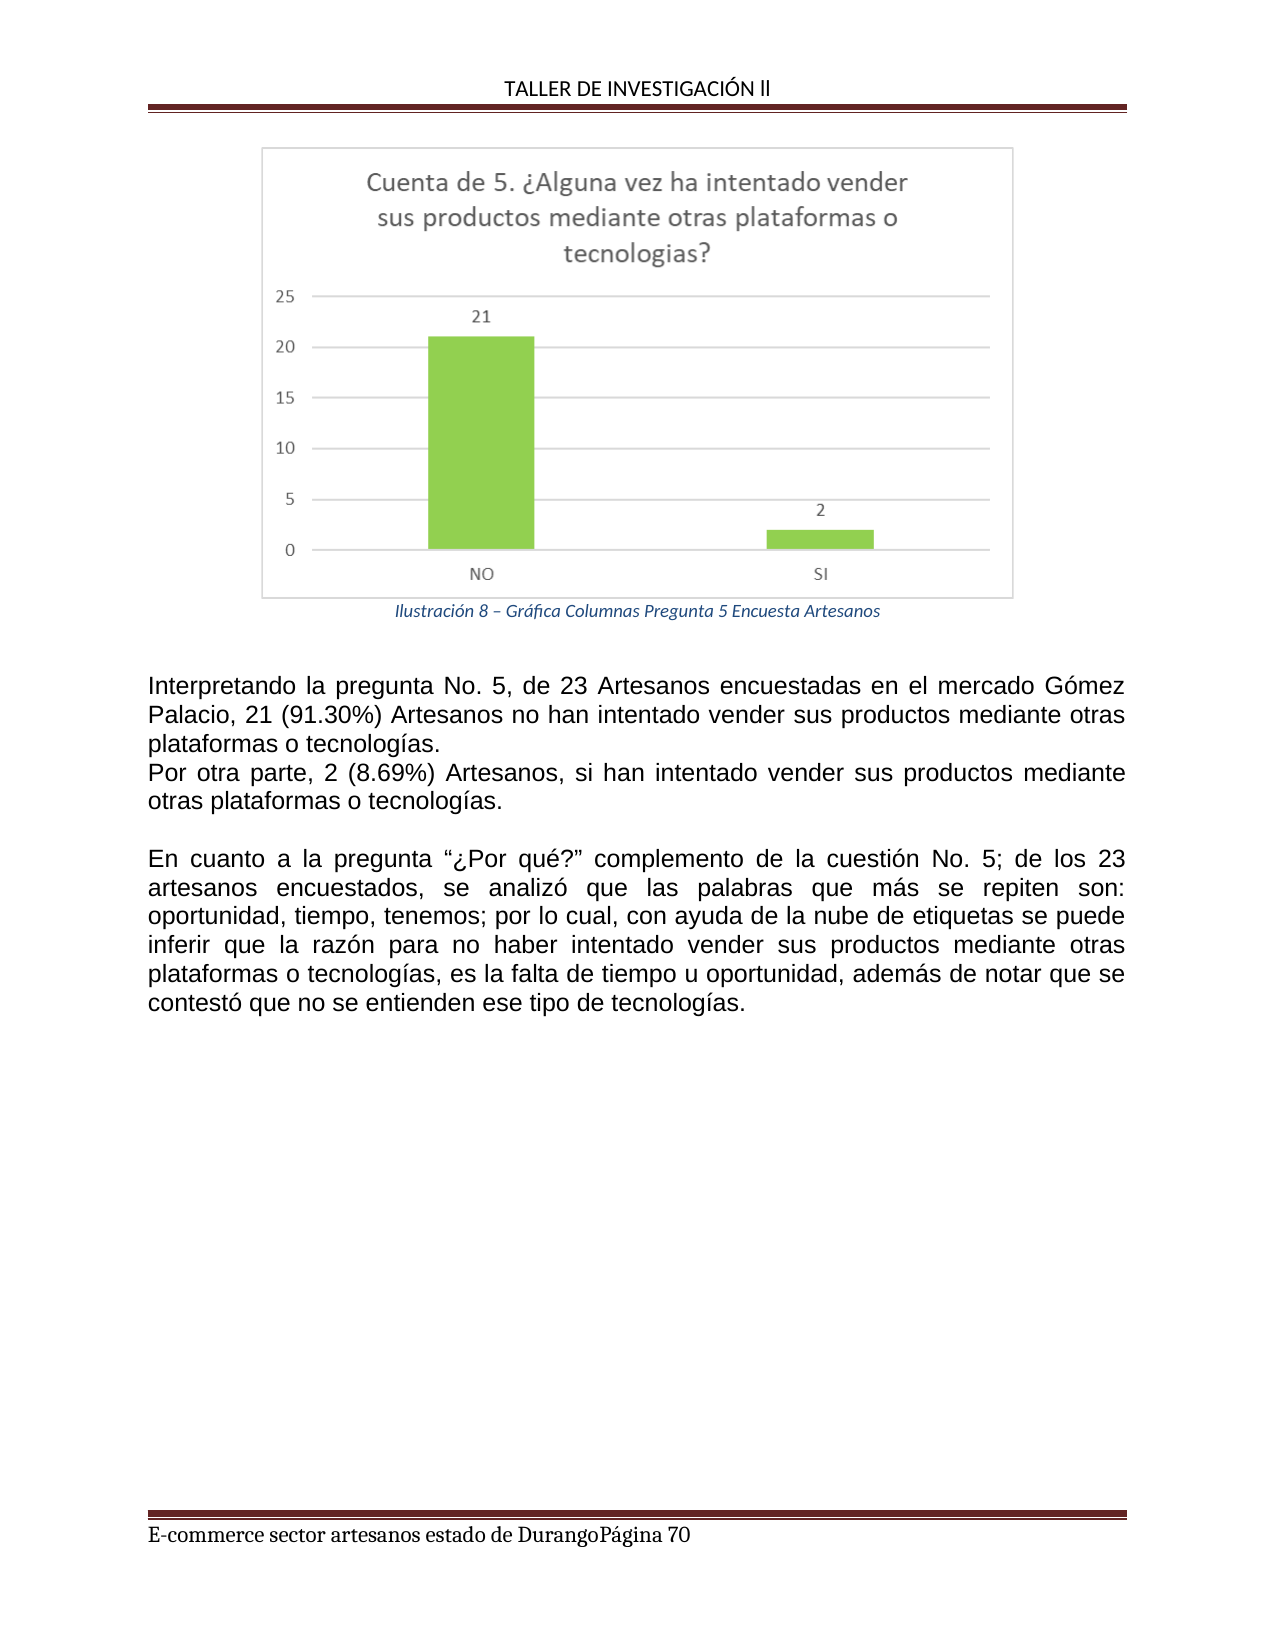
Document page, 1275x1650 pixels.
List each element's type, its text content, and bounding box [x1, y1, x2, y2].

text En cuanto a la pregunta “¿Por qué?” complemento de la cuestión No. 5; de los 23 artesanos encuestados, se analizó que las palabras que más se repiten son: oportunidad, tiempo, tenemos; por lo cual, con ayuda de la nube de etiquetas se puede inferir que la razón para no haber intentado vender sus productos mediante otras plataformas o tecnologías, es la falta de tiempo u oportunidad, además de notar que se contestó que no se entienden ese tipo de tecnologías. [148, 844, 1127, 1016]
picture [261, 147, 1014, 599]
text Interpretando la pregunta No. 5, de 23 Artesanos encuestadas en el mercado Gómez Palacio, 21 (91.30%) Artesanos no han intentado vender sus productos mediante otras plataformas o tecnologías. [148, 671, 1127, 757]
text Por otra parte, 2 (8.69%) Artesanos, si han intentado vender sus productos mediante otras plataformas o tecnologías. [148, 757, 1127, 815]
